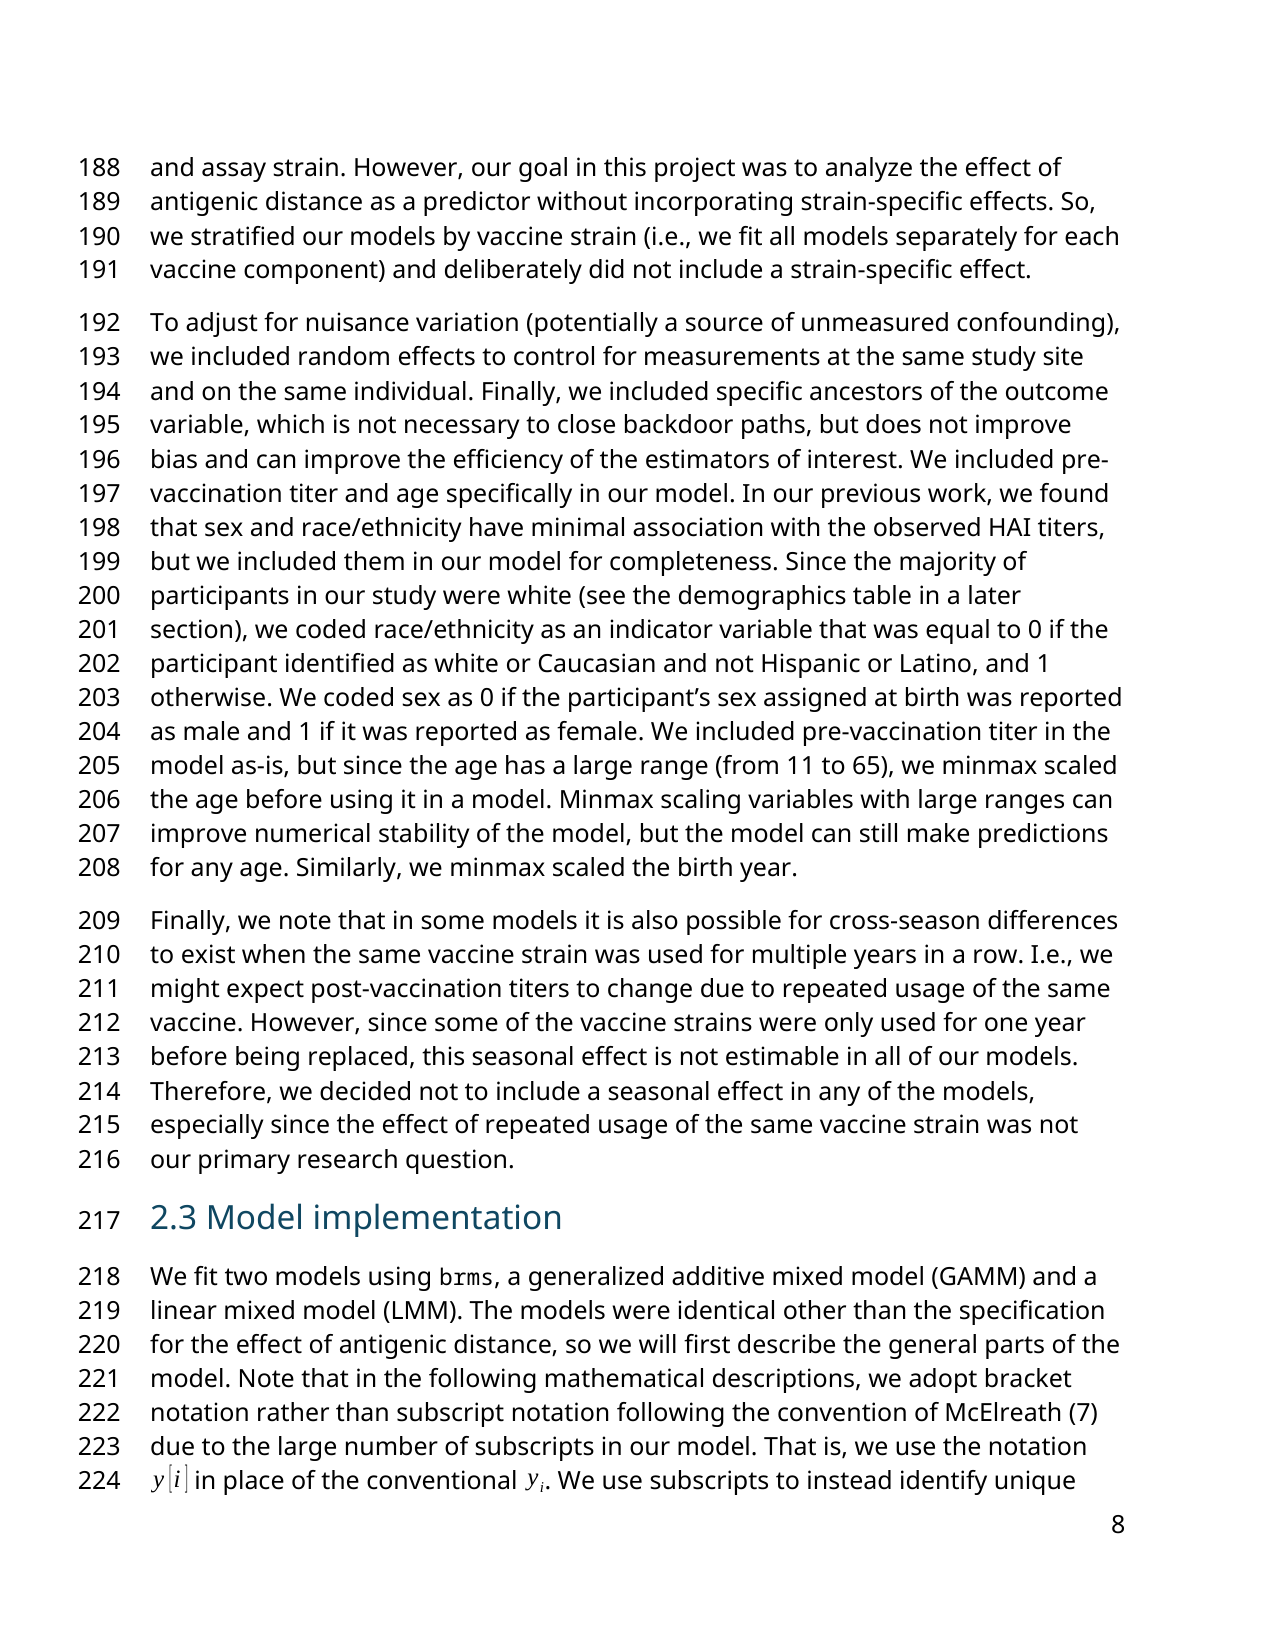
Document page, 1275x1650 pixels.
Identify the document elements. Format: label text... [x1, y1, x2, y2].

text To adjust for nuisance variation (potentially a source of unmeasured confounding), we included random effects to control for measurements at the same study site and on the same individual. Finally, we included specific ancestors of the outcome variable, which is not necessary to close backdoor paths, but does not improve bias and can improve the efficiency of the estimators of interest. We included pre-vaccination titer and age specifically in our model. In our previous work, we found that sex and race/ethnicity have minimal association with the observed HAI titers, but we included them in our model for completeness. Since the majority of participants in our study were white (see the demographics table in a later section), we coded race/ethnicity as an indicator variable that was equal to 0 if the participant identified as white or Caucasian and not Hispanic or Latino, and 1 otherwise. We coded sex as 0 if the participant’s sex assigned at birth was reported as male and 1 if it was reported as female. We included pre-vaccination titer in the model as-is, but since the age has a large range (from 11 to 65), we minmax scaled the age before using it in a model. Minmax scaling variables with large ranges can improve numerical stability of the model, but the model can still make predictions for any age. Similarly, we minmax scaled the birth year. [150, 305, 1125, 884]
subtitle 2.3 Model implementation [150, 1194, 1125, 1239]
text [150, 1258, 1125, 1497]
text Finally, we note that in some models it is also possible for cross-season differences to exist when the same vaccine strain was used for multiple years in a row. I.e., we might expect post-vaccination titers to change due to repeated usage of the same vaccine. However, since some of the vaccine strains were only used for one year before being replaced, this seasonal effect is not estimable in all of our models. Therefore, we decided not to include a seasonal effect in any of the models, especially since the effect of repeated usage of the same vaccine strain was not our primary research question. [150, 903, 1125, 1175]
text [150, 150, 1125, 286]
